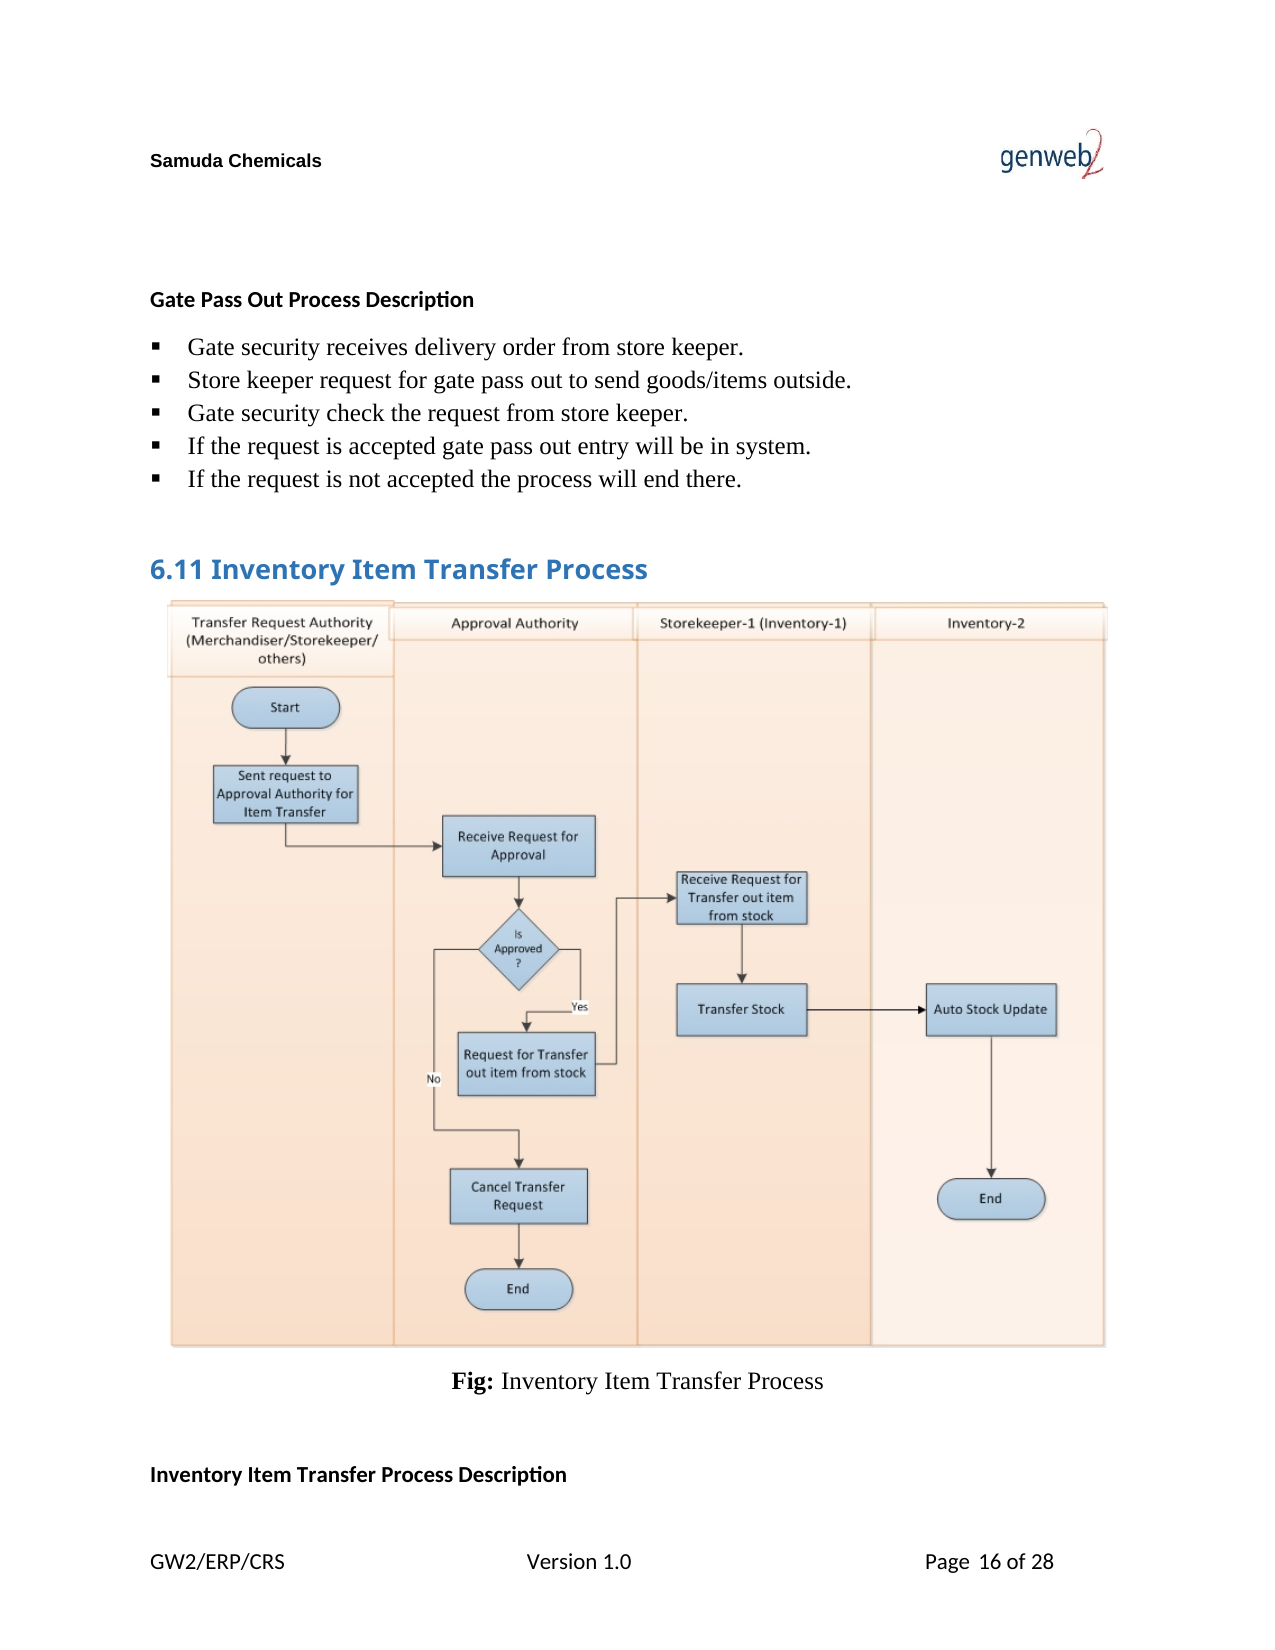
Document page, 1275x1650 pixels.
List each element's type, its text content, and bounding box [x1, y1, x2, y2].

list Gate security receives delivery order from store keeper. [150, 332, 1125, 361]
text Inventory Item Transfer Process Description [150, 1461, 1125, 1489]
picture [167, 600, 1108, 1348]
list Store keeper request for gate pass out to send goods/items outside. [150, 365, 1125, 393]
list Gate security check the request from store keeper. [150, 398, 1125, 427]
list If the request is accepted gate pass out entry will be in system. [150, 431, 1125, 459]
picture [1000, 128, 1103, 179]
subtitle 6.11 Inventory Item Transfer Process [150, 551, 1125, 588]
text Fig: Inventory Item Transfer Process [150, 1366, 1125, 1395]
text Gate Pass Out Process Description [150, 285, 1125, 313]
list If the request is not accepted the process will end there. [150, 464, 1125, 493]
